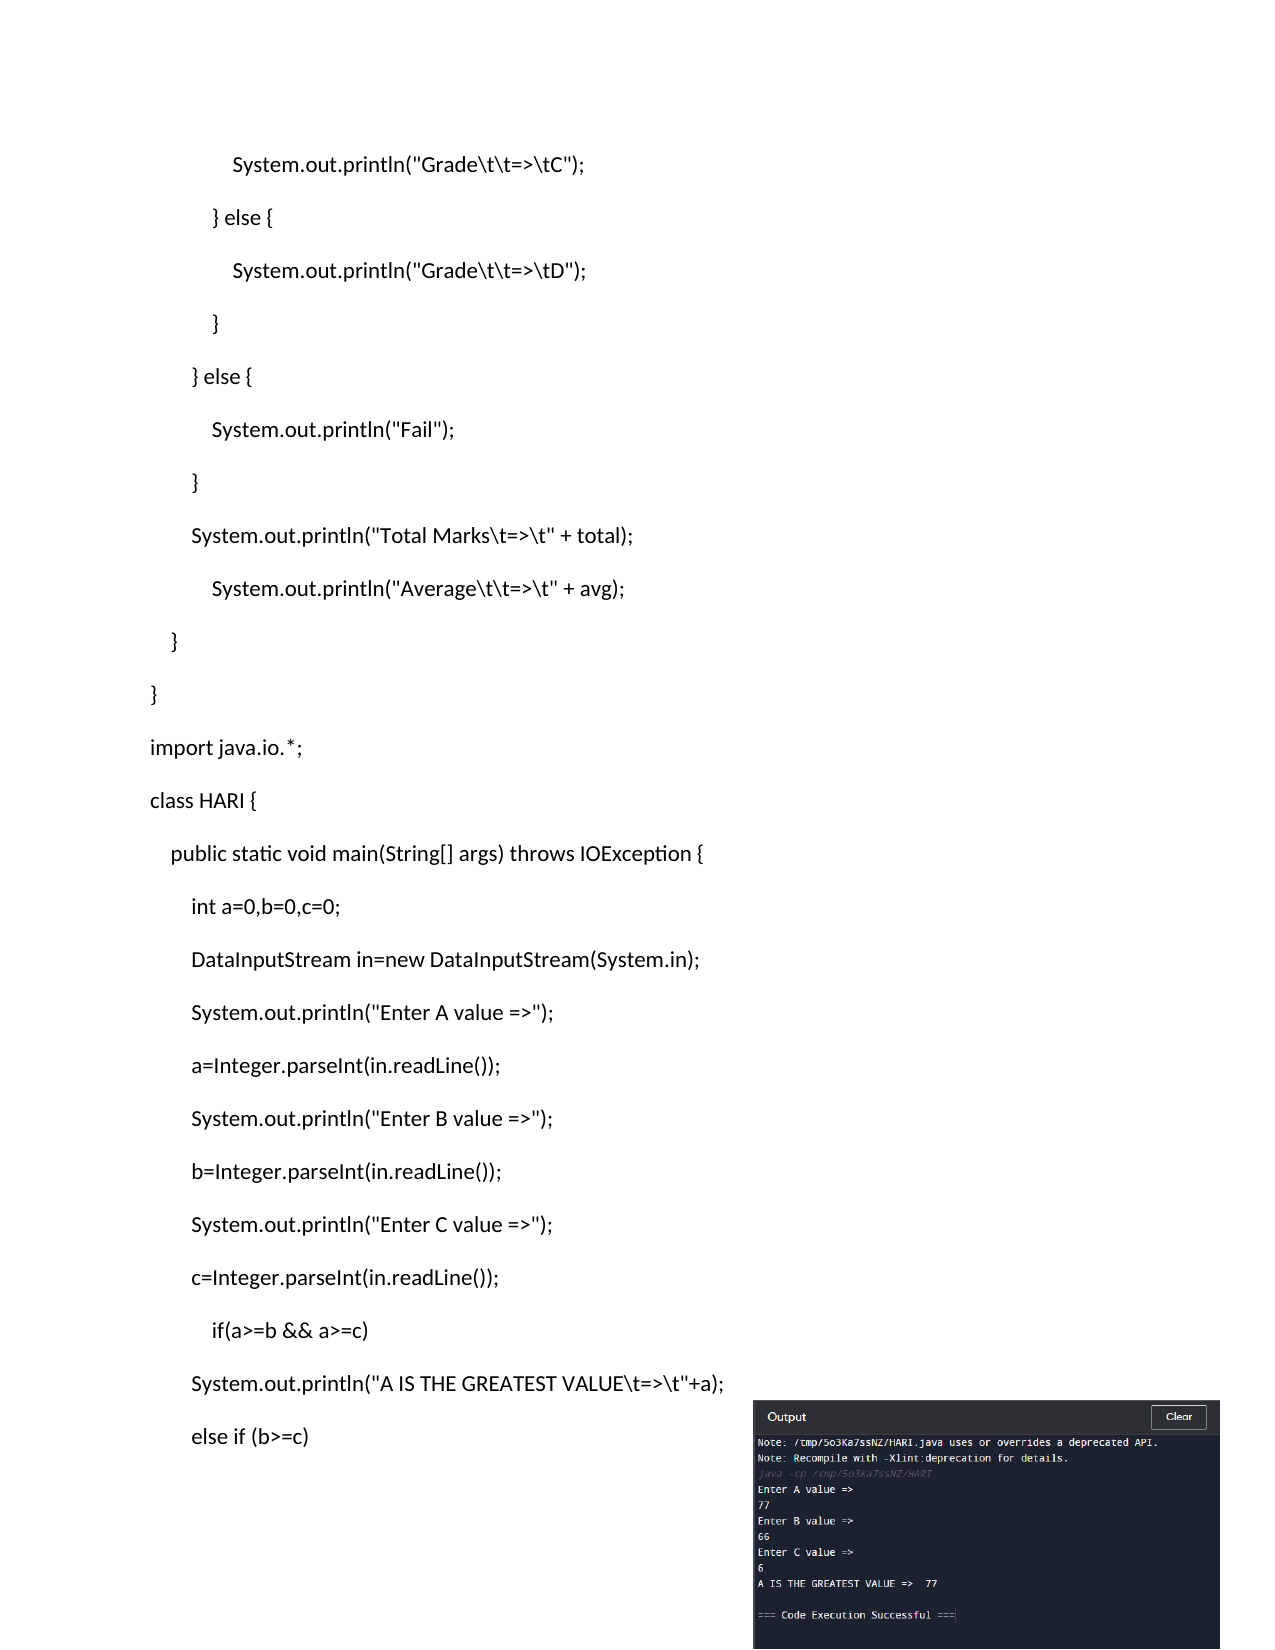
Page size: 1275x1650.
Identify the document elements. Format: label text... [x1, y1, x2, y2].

text c=Integer.parseInt(in.readLine()); [150, 1263, 1125, 1291]
text DataInputStream in=new DataInputStream(System.in); [150, 945, 1125, 973]
text System.out.println("Enter C value =>"); [150, 1210, 1125, 1238]
text System.out.println("Enter A value =>"); [150, 998, 1125, 1026]
text } else { [150, 203, 1125, 231]
text int a=0,b=0,c=0; [150, 892, 1125, 920]
text System.out.println("Fail"); [150, 415, 1125, 443]
text } [150, 627, 1125, 655]
text import java.io.*; [150, 733, 1125, 761]
text System.out.println("Grade\t\t=>\tD"); [150, 256, 1125, 284]
text a=Integer.parseInt(in.readLine()); [150, 1051, 1125, 1079]
text else if (b>=c) [150, 1422, 753, 1451]
text System.out.println("Enter B value =>"); [150, 1104, 1125, 1132]
text public static void main(String[] args) throws IOException { [150, 839, 1125, 867]
text } else { [150, 362, 1125, 390]
text b=Integer.parseInt(in.readLine()); [150, 1157, 1125, 1185]
text } [150, 680, 1125, 708]
text } [150, 309, 1125, 337]
picture [753, 1400, 1220, 1649]
text } [150, 468, 1125, 496]
text System.out.println("Grade\t\t=>\tC"); [150, 150, 1125, 178]
text if(a>=b && a>=c) [150, 1316, 1125, 1344]
text System.out.println("Average\t\t=>\t" + avg); [150, 574, 1125, 602]
text System.out.println("A IS THE GREATEST VALUE\t=>\t"+a); [150, 1369, 1125, 1397]
text System.out.println("Total Marks\t=>\t" + total); [150, 521, 1125, 549]
text class HARI { [150, 786, 1125, 814]
